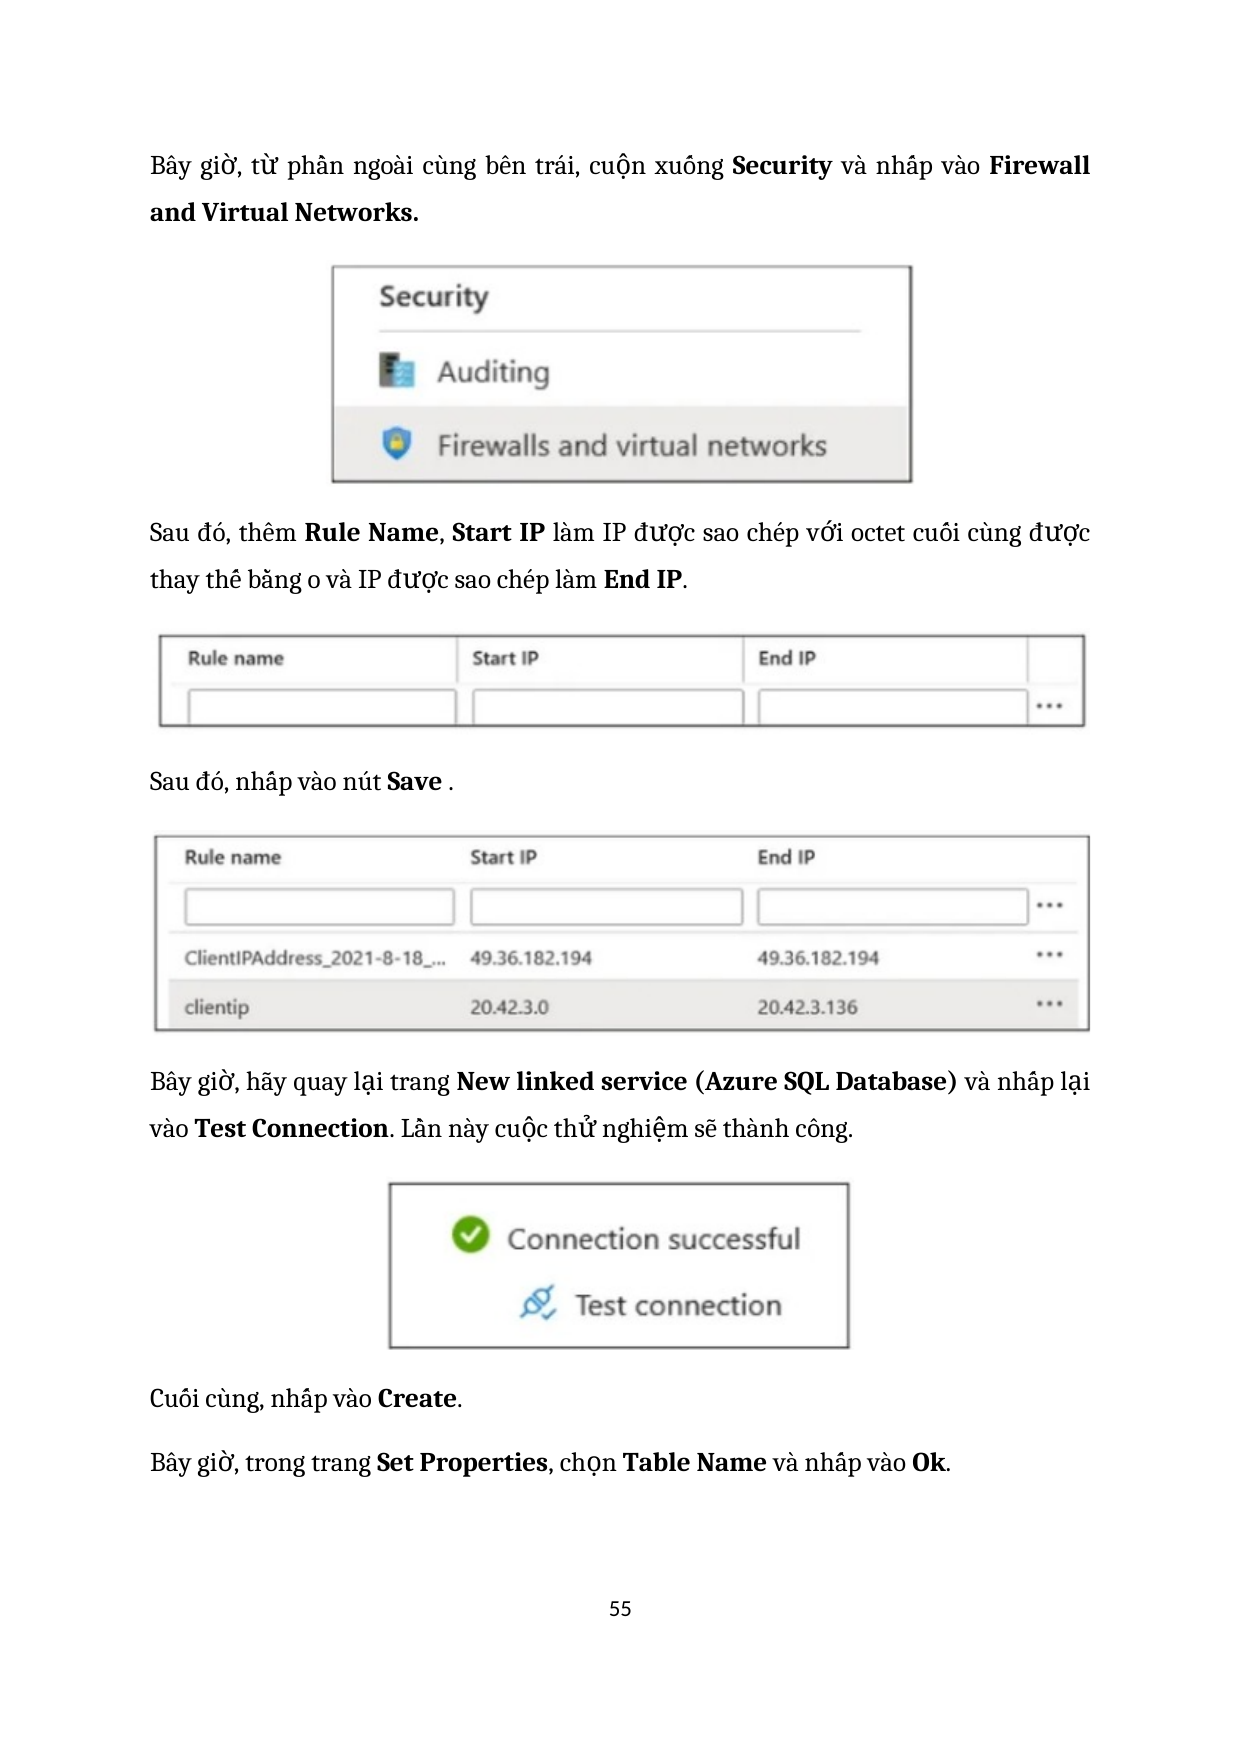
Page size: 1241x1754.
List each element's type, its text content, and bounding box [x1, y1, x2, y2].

text Bây giờ, hãy quay lại trang New linked service (Azure SQL Database) và nhấp lại vào Test Connection. Lần này cuộc thử nghiệm sẽ thành công. [150, 1066, 1090, 1144]
picture [150, 829, 1091, 1036]
text Bây giờ, trong trang Set Properties, chọn Table Name và nhấp vào Ok. [150, 1447, 1090, 1478]
picture [385, 1176, 855, 1353]
text Sau đó, thêm Rule Name, Start IP làm IP được sao chép với octet cuối cùng được thay thế bằng o và IP được sao chép làm End IP. [150, 517, 1090, 595]
text Bây giờ, từ phần ngoài cùng bên trái, cuộn xuống Security và nhấp vào Firewall and Virtual Networks. [150, 150, 1090, 228]
picture [325, 260, 915, 487]
text Sau đó, nhấp vào nút Save . [150, 766, 1090, 797]
picture [150, 627, 1091, 736]
text Cuối cùng, nhấp vào Create. [150, 1383, 1090, 1415]
